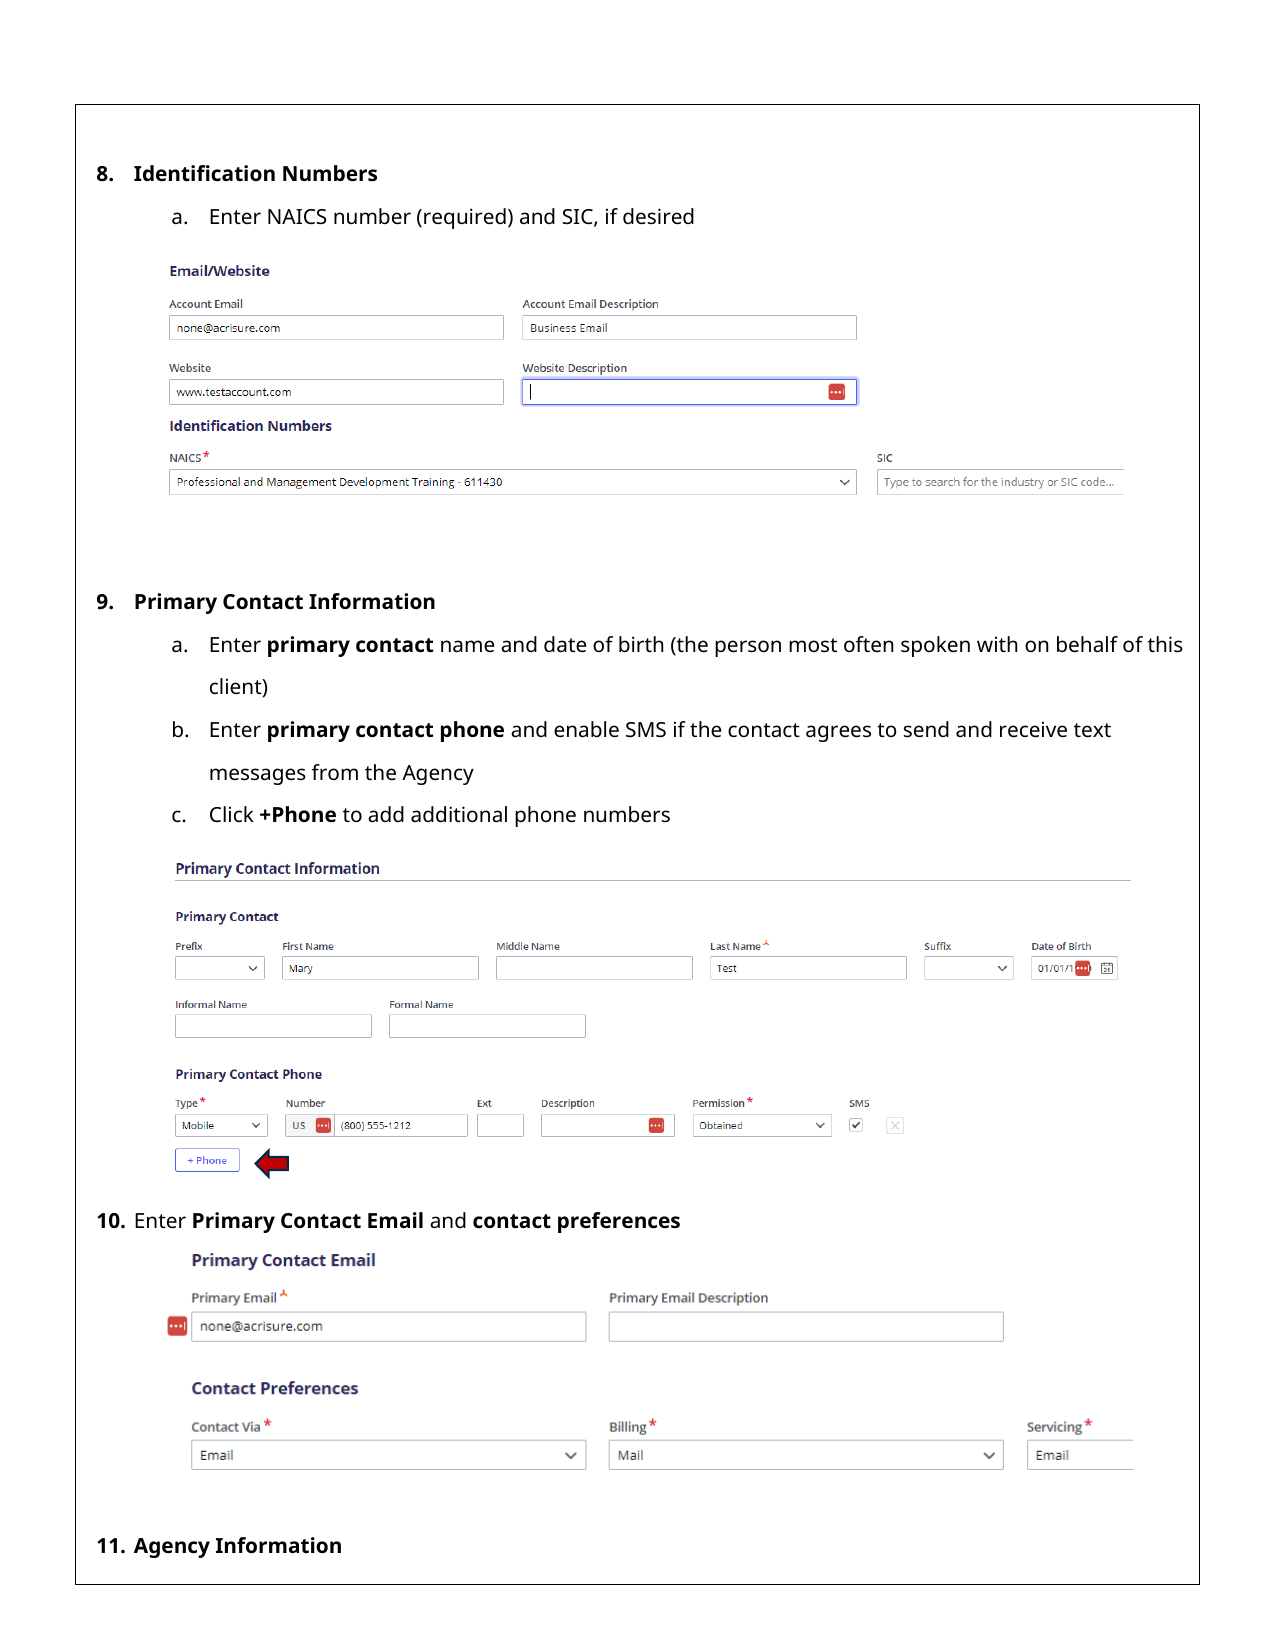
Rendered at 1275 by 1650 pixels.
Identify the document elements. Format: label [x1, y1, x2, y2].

picture [167, 855, 1131, 1180]
picture [161, 1249, 1134, 1475]
picture [161, 257, 1124, 506]
table_header [76, 105, 1199, 1584]
